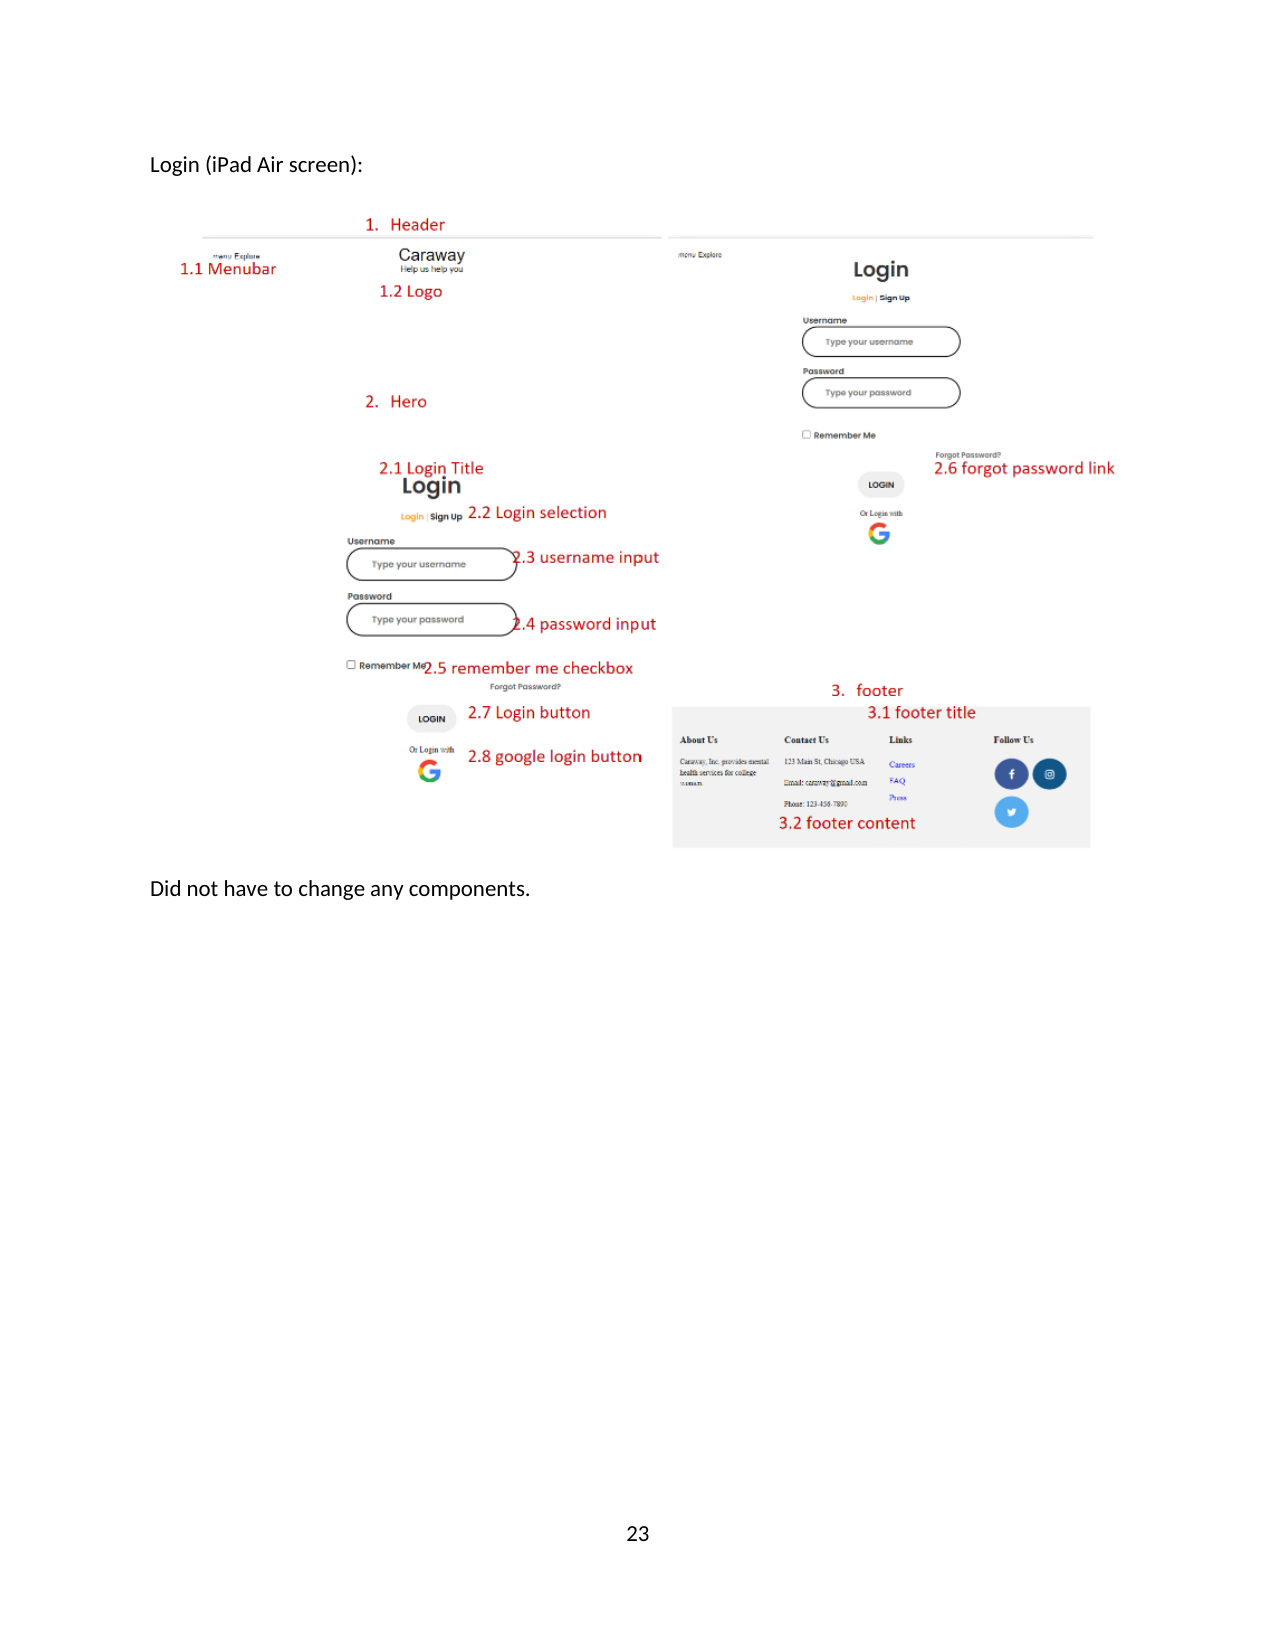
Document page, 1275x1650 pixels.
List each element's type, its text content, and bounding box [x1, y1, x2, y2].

picture [150, 196, 1125, 856]
text Did not have to change any components. [150, 874, 1125, 902]
text Login (iPad Air screen): [150, 150, 1125, 178]
